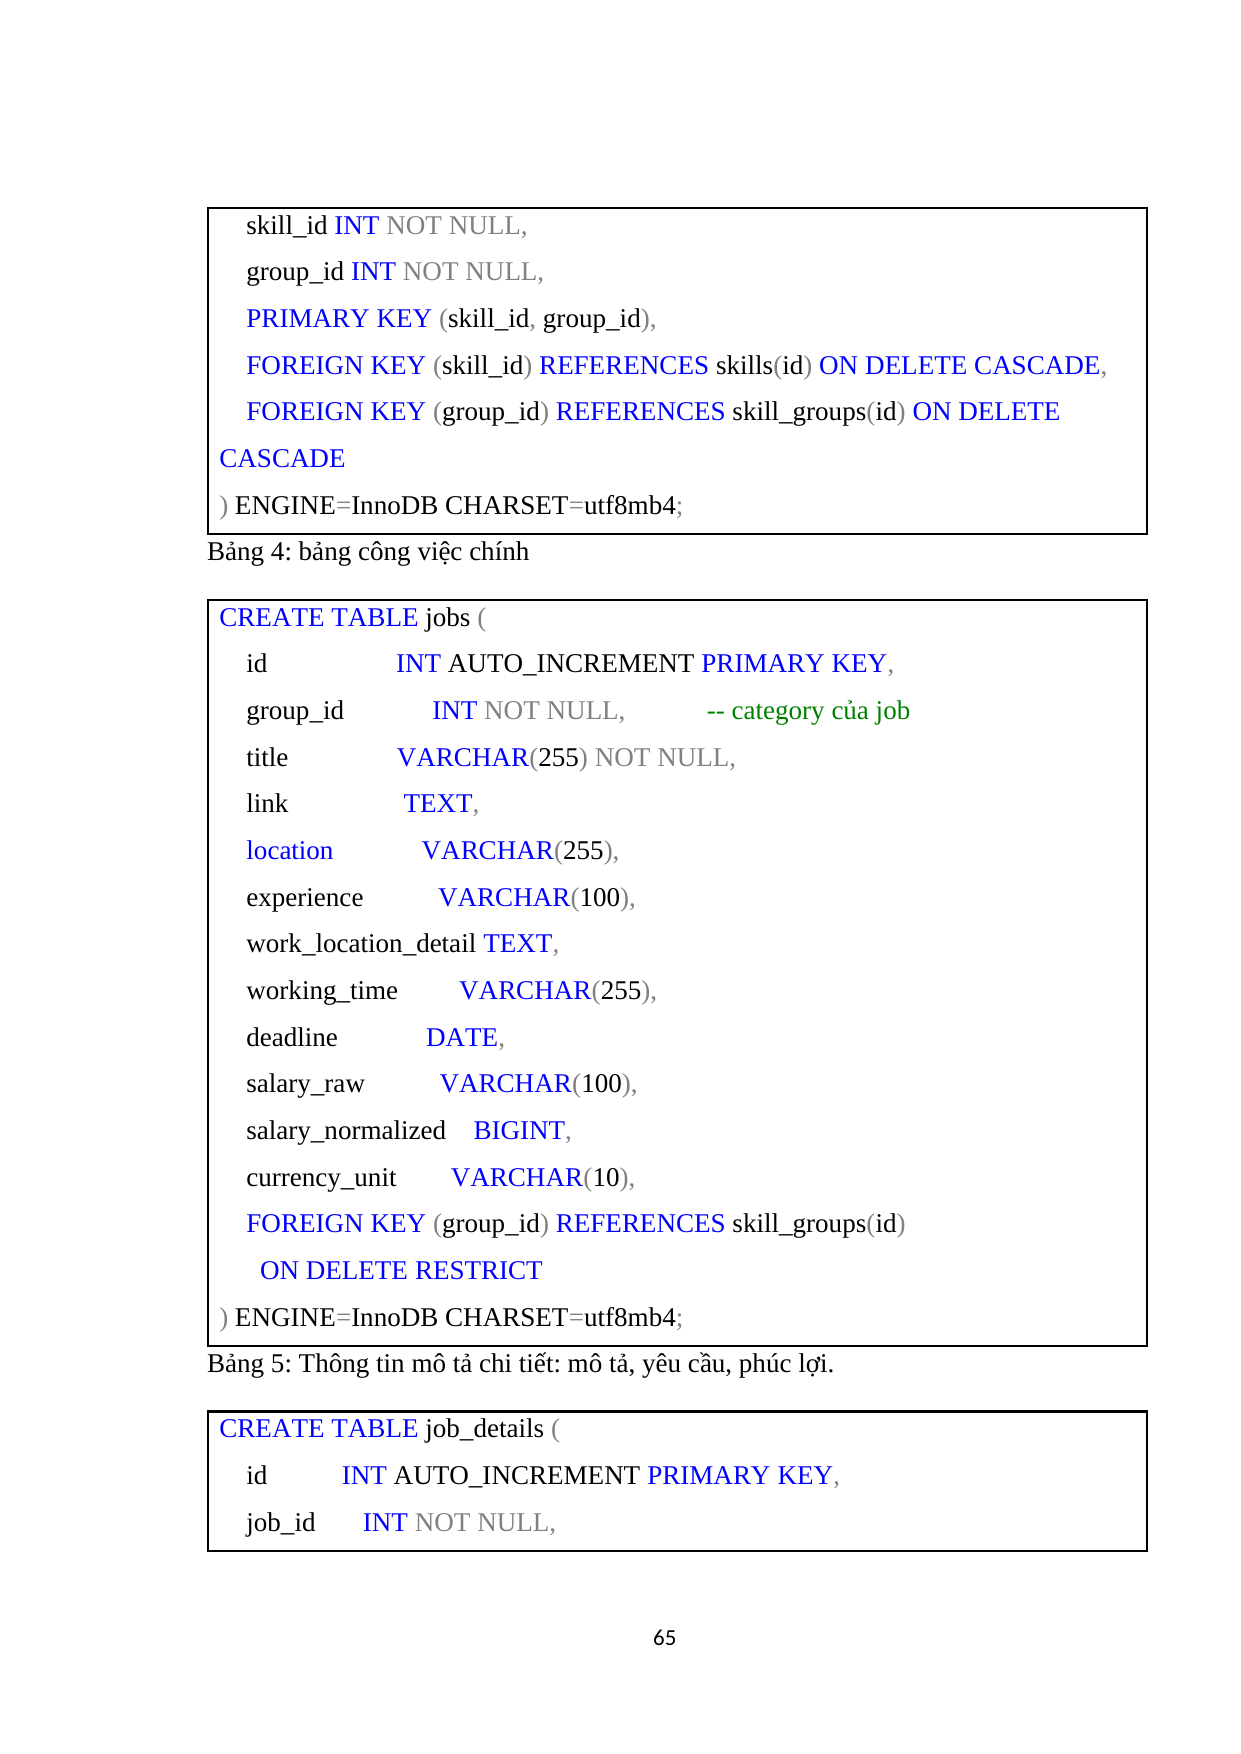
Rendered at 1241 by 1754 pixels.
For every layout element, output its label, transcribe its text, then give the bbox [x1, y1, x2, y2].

text Bảng 5: Thông tin mô tả chi tiết: mô tả, yêu cầu, phúc lợi. [207, 1347, 1122, 1378]
table_header CREATE TABLE jobs ( id INT AUTO_INCREMENT PRIMARY KEY, group_id INT NOT NULL, -- category của job title VARCHAR(255) NOT NULL, link TEXT, location VARCHAR(255), experience VARCHAR(100), work_location_detail TEXT, working_time VARCHAR(255), deadline DATE, salary_raw VARCHAR(100), salary_normalized BIGINT, currency_unit VARCHAR(10), FOREIGN KEY (group_id) REFERENCES skill_groups(id) ON DELETE RESTRICT ) ENGINE=InnoDB CHARSET=utf8mb4; [209, 601, 1146, 1345]
text Bảng 4: bảng công việc chính [207, 535, 1122, 566]
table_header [209, 209, 1146, 533]
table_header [209, 1413, 1146, 1550]
